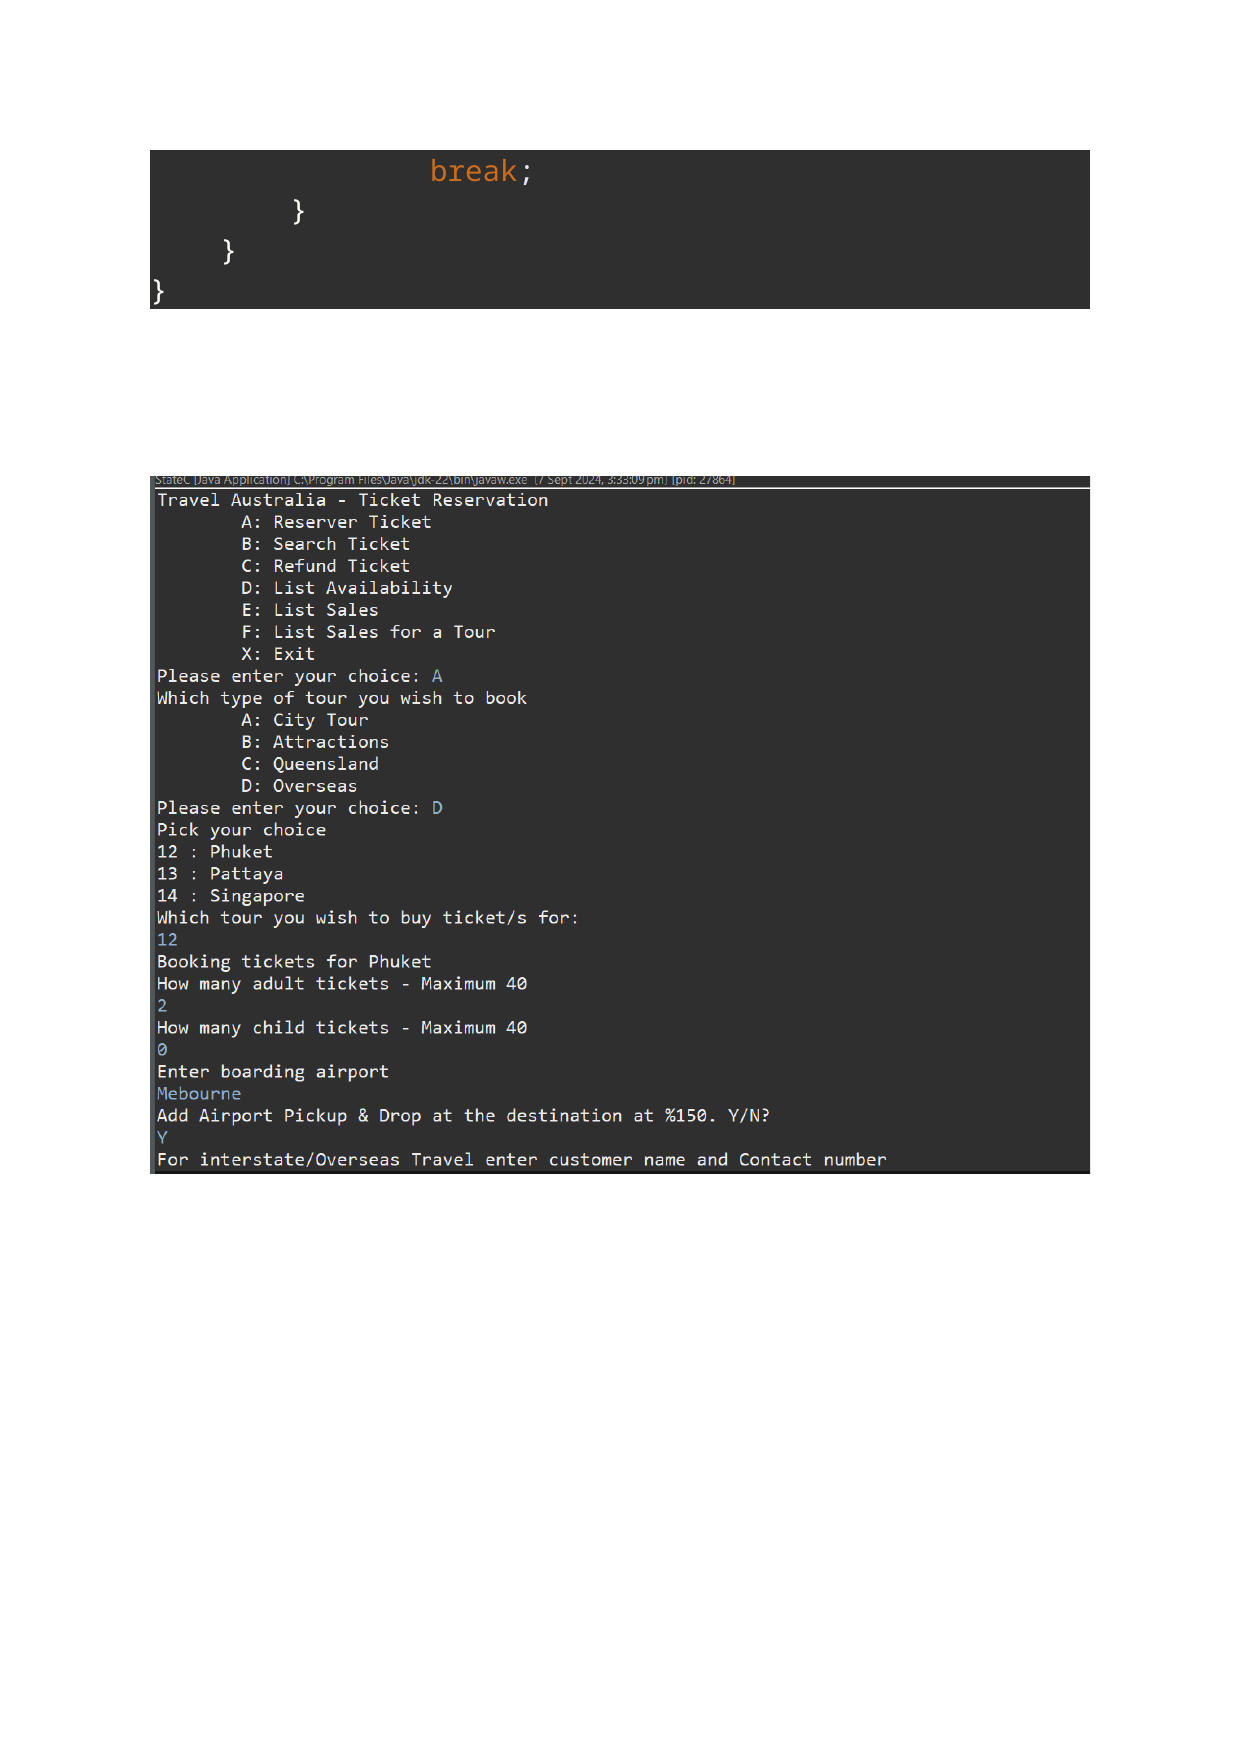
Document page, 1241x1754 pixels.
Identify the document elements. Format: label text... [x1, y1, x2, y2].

text break; [150, 150, 1090, 190]
text } [150, 190, 1090, 229]
picture [150, 476, 1091, 1174]
text } [150, 229, 1090, 269]
text } [150, 269, 1090, 309]
